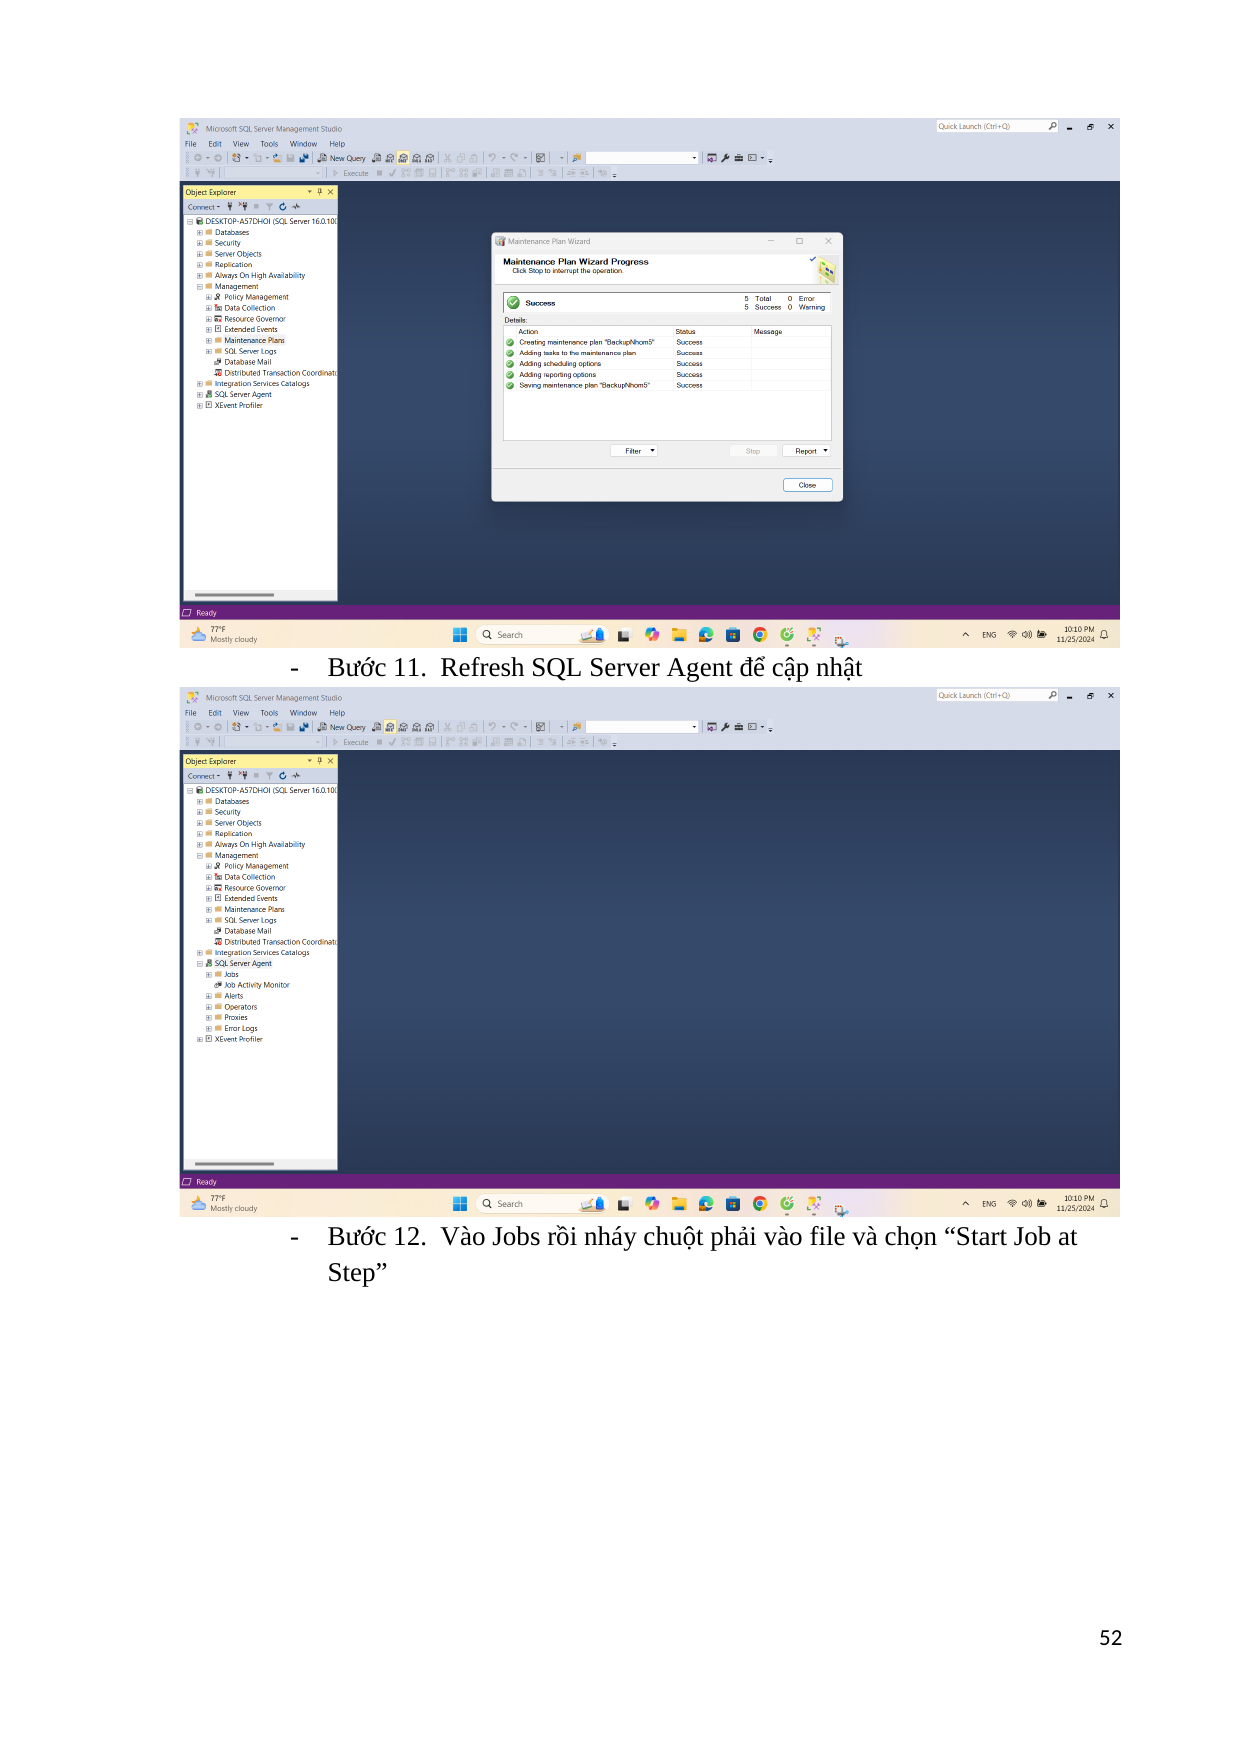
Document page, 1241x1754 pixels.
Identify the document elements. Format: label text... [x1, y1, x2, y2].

list Bước 11. Refresh SQL Server Agent để cập nhật [290, 651, 1122, 683]
picture [179, 118, 1120, 648]
list Bước 12. Vào Jobs rồi nháy chuột phải vào file và chọn “Start Job at Step” [290, 1221, 1122, 1287]
picture [179, 687, 1120, 1217]
